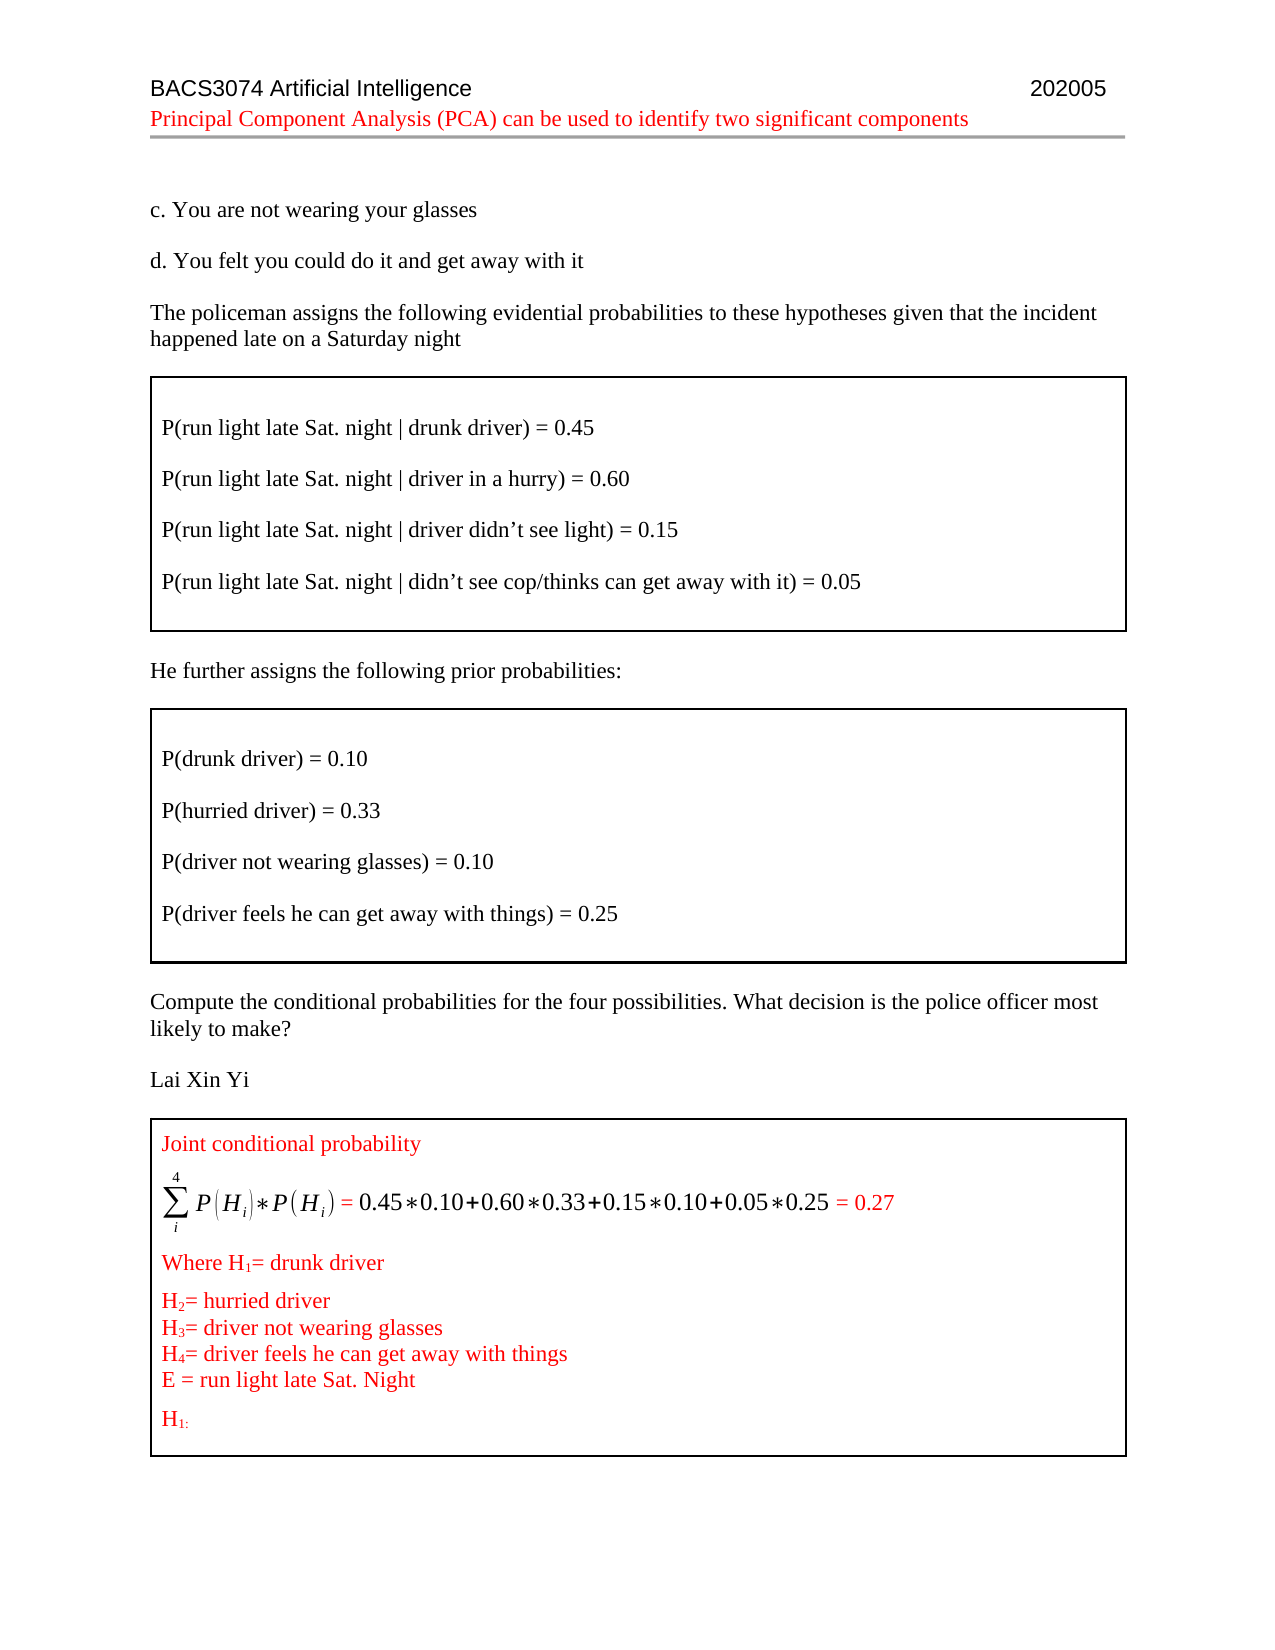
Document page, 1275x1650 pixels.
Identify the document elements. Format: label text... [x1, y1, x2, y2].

text d. You felt you could do it and get away with it [150, 247, 1125, 273]
text c. You are not wearing your glasses [150, 196, 1125, 222]
text Lai Xin Yi [150, 1066, 1125, 1092]
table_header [152, 1120, 1125, 1455]
table_header P(run light late Sat. night | drunk driver) = 0.45 P(run light late Sat. night | driver in a hurry) = 0.60 P(run light late Sat. night | driver didn’t see light) = 0.15 P(run light late Sat. night | didn’t see cop/thinks can get away with it) = 0.05 [152, 378, 1125, 629]
table_header P(drunk driver) = 0.10 P(hurried driver) = 0.33 P(driver not wearing glasses) = 0.10 P(driver feels he can get away with things) = 0.25 [152, 710, 1125, 961]
text The policeman assigns the following evidential probabilities to these hypotheses given that the incident happened late on a Saturday night [150, 298, 1125, 351]
text He further assigns the following prior probabilities: [150, 657, 1125, 683]
text Compute the conditional probabilities for the four possibilities. What decision is the police officer most likely to make? [150, 988, 1125, 1041]
